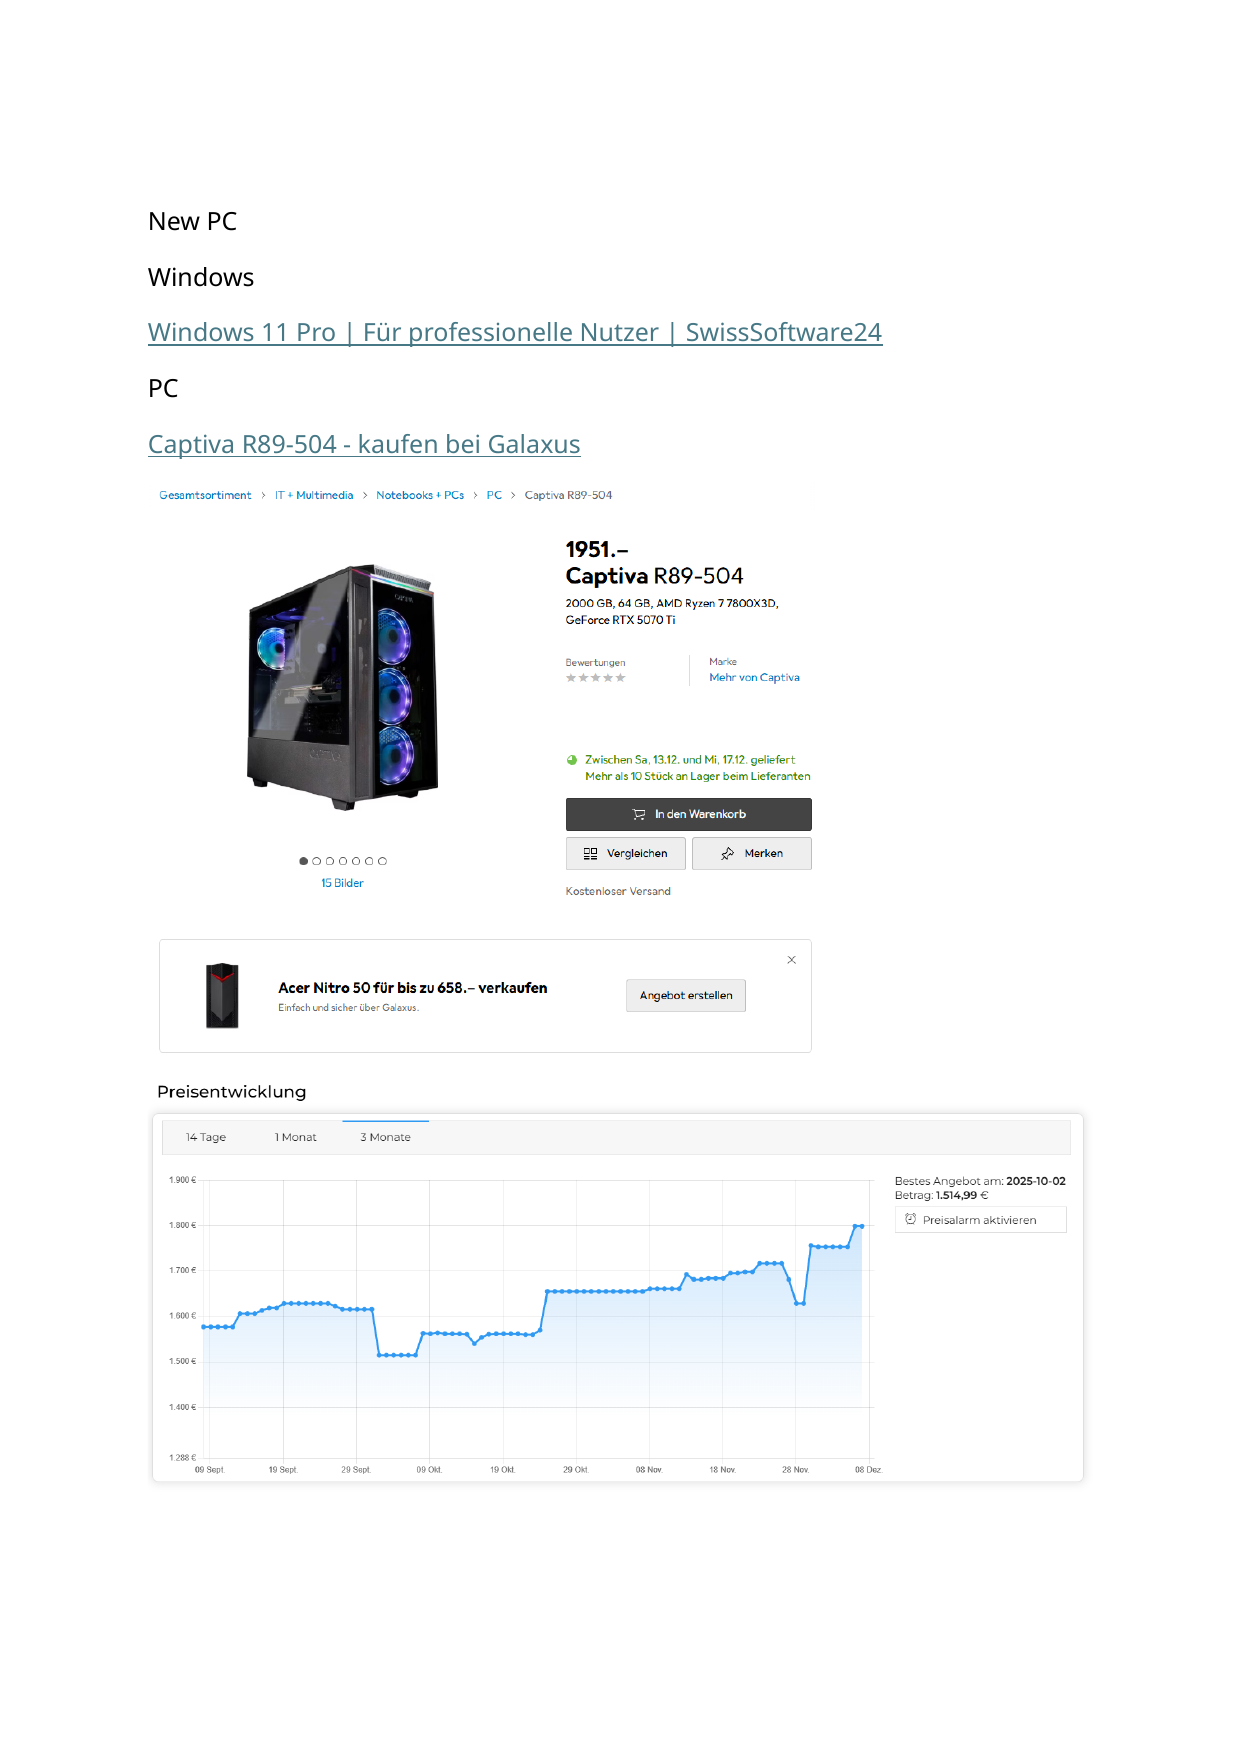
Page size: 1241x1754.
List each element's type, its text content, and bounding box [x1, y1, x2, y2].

picture [147, 482, 829, 1058]
text Windows [148, 259, 1093, 293]
text PC [148, 371, 1093, 405]
text New PC [148, 203, 1093, 237]
text Windows 11 Pro | Für professionelle Nutzer | SwissSoftware24 [148, 315, 1093, 349]
text Captiva R89-504 - kaufen bei Galaxus [148, 427, 1093, 461]
picture [147, 1079, 1093, 1500]
